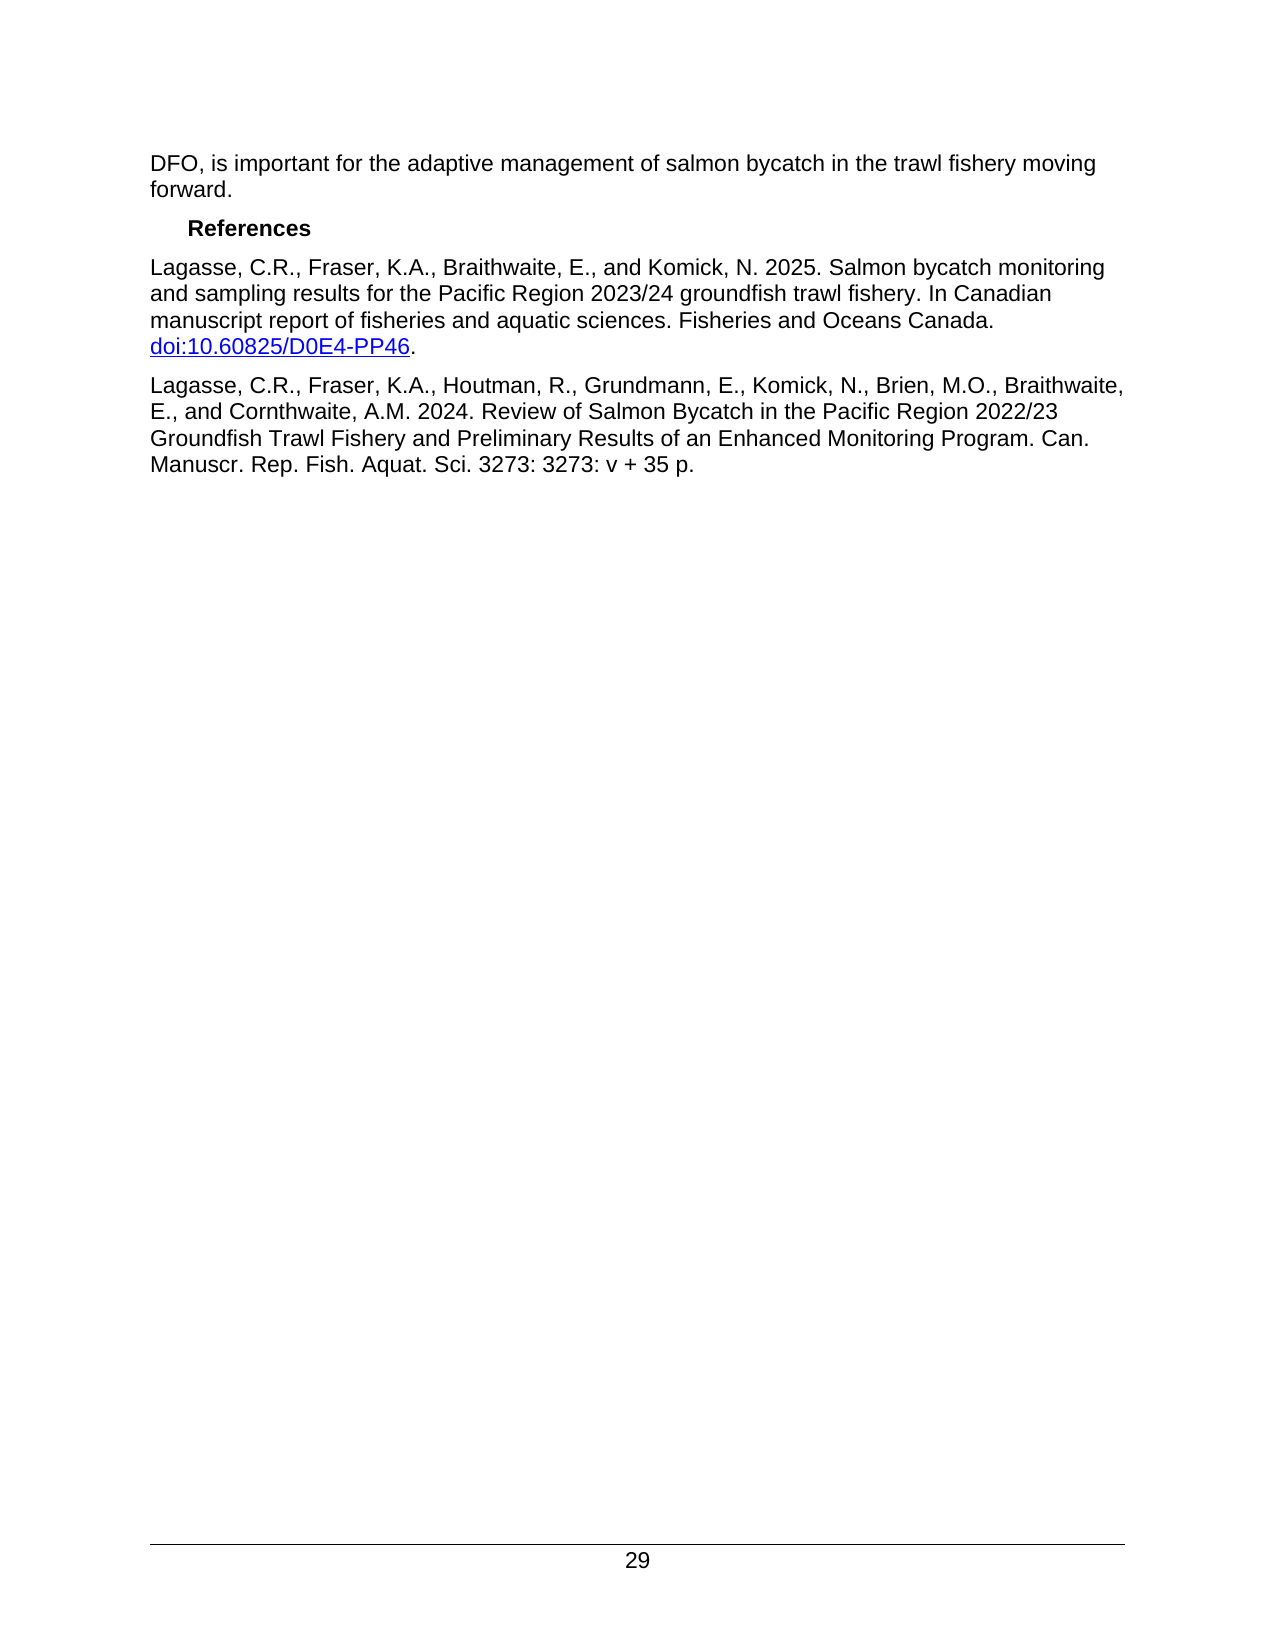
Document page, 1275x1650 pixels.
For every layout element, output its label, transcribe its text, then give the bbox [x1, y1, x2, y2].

text Lagasse, C.R., Fraser, K.A., Braithwaite, E., and Komick, N. 2025. Salmon bycatch monitoring and sampling results for the Pacific Region 2023/24 groundfish trawl fishery. In Canadian manuscript report of fisheries and aquatic sciences. Fisheries and Oceans Canada. doi:10.60825/D0E4-PP46. [150, 254, 1125, 359]
text Lagasse, C.R., Fraser, K.A., Houtman, R., Grundmann, E., Komick, N., Brien, M.O., Braithwaite, E., and Cornthwaite, A.M. 2024. Review of Salmon Bycatch in the Pacific Region 2022/23 Groundfish Trawl Fishery and Preliminary Results of an Enhanced Monitoring Program. Can. Manuscr. Rep. Fish. Aquat. Sci. 3273: 3273: v + 35 p. [150, 372, 1125, 477]
subtitle References [187, 215, 1125, 242]
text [150, 150, 1125, 203]
